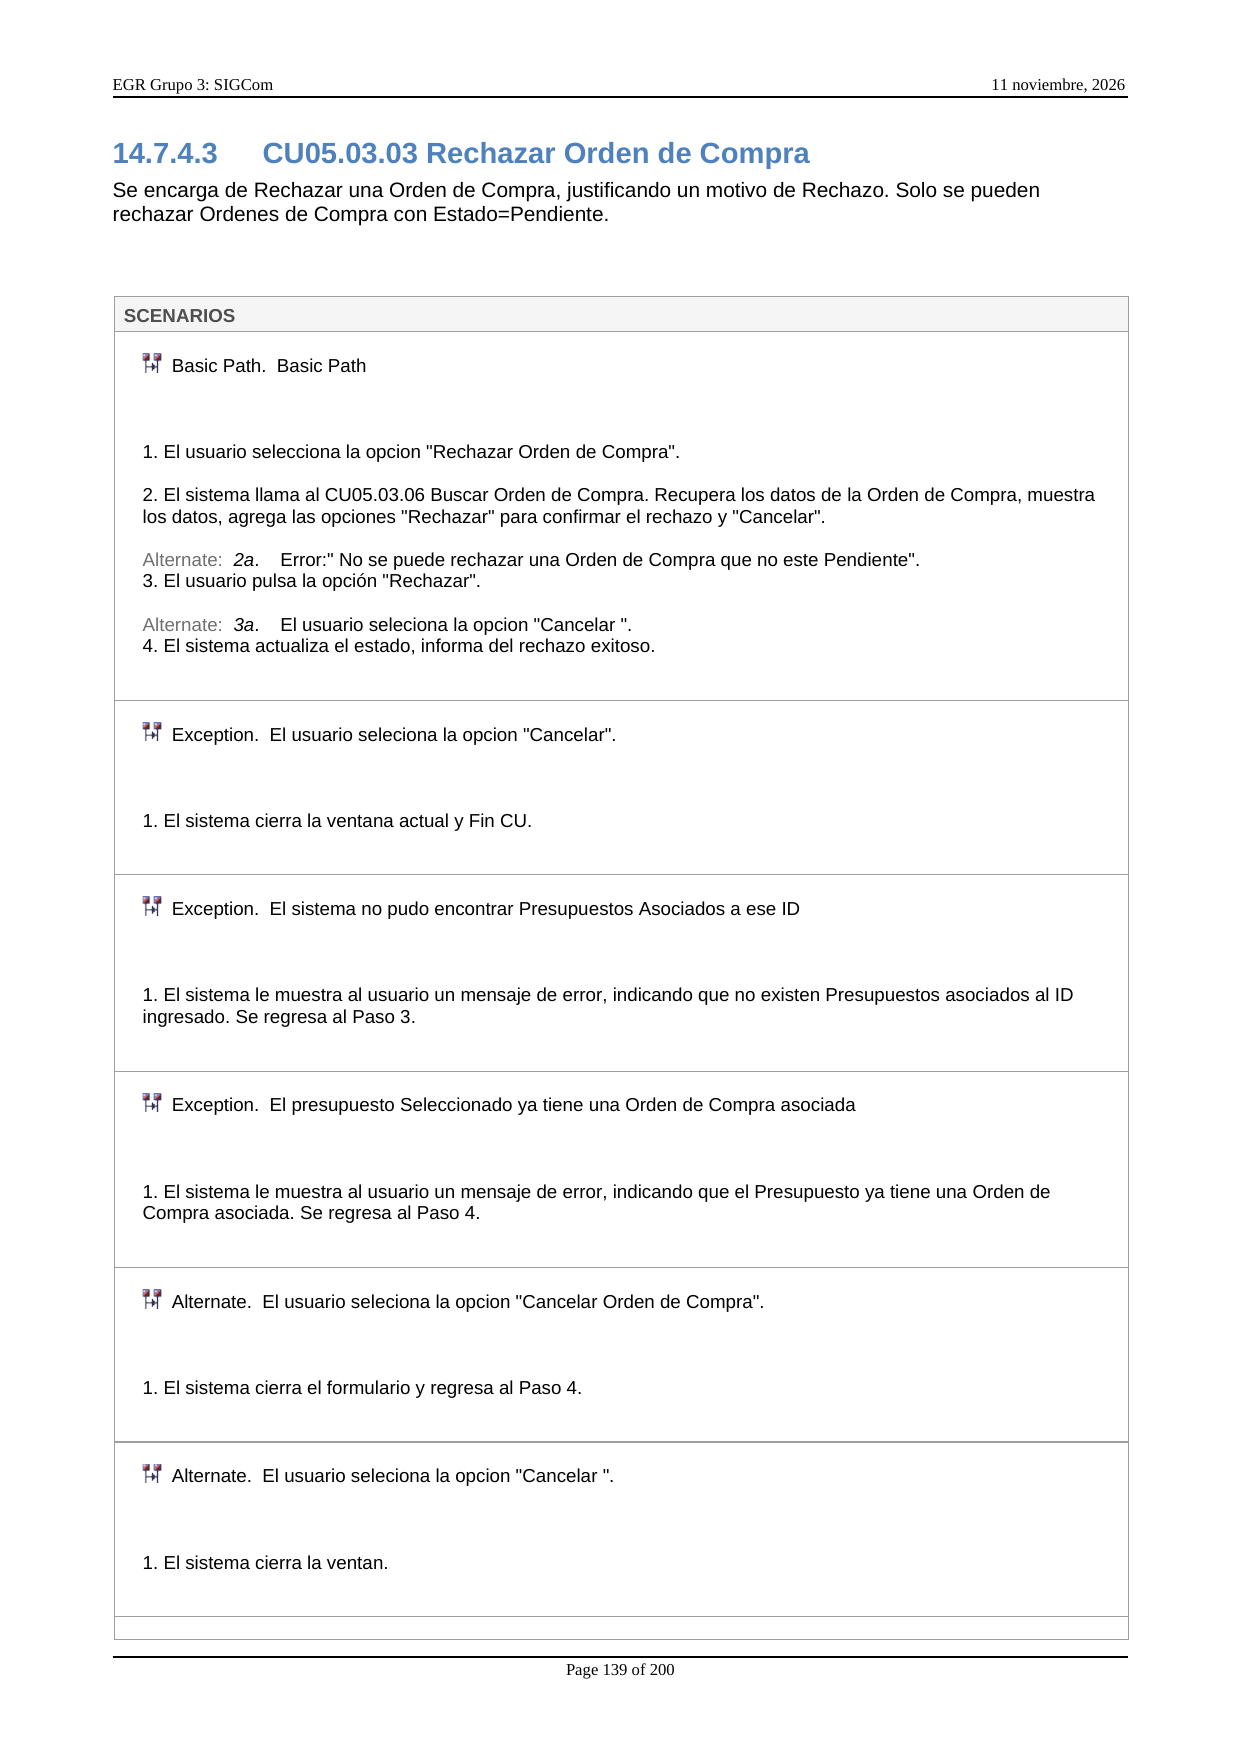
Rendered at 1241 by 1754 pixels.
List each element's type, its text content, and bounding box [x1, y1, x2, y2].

picture [142, 896, 162, 916]
table_cell Exception. El presupuesto Seleccionado ya tiene una Orden de Compra asociada 1. El sistema le muestra al usuario un mensaje de error, indicando que el Presupuesto ya tiene una Orden de Compra asociada. Se regresa al Paso 4. [115, 1072, 1128, 1267]
table_cell Exception. El sistema no pudo encontrar Presupuestos Asociados a ese ID 1. El sistema le muestra al usuario un mensaje de error, indicando que no existen Presupuestos asociados al ID ingresado. Se regresa al Paso 3. [115, 875, 1128, 1071]
picture [142, 1289, 162, 1309]
text Se encarga de Rechazar una Orden de Compra, justificando un motivo de Rechazo. Solo se pueden rechazar Ordenes de Compra con Estado=Pendiente. [112, 178, 1128, 226]
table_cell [115, 1617, 1128, 1639]
picture [142, 1464, 162, 1483]
table_cell Alternate. El usuario seleciona la opcion "Cancelar Orden de Compra". 1. El sistema cierra el formulario y regresa al Paso 4. [115, 1268, 1128, 1441]
subtitle CU05.03.03 Rechazar Orden de Compra [112, 136, 1128, 170]
table_cell Exception. El usuario seleciona la opcion "Cancelar". 1. El sistema cierra la ventana actual y Fin CU. [115, 701, 1128, 874]
table_cell Alternate. El usuario seleciona la opcion "Cancelar ". 1. El sistema cierra la ventan. [115, 1443, 1128, 1616]
picture [142, 1093, 162, 1112]
picture [142, 722, 162, 741]
picture [142, 353, 162, 373]
table_header SCENARIOS [115, 297, 1128, 331]
table_cell Basic Path. Basic Path 1. El usuario selecciona la opcion "Rechazar Orden de Compra". 2. El sistema llama al CU05.03.06 Buscar Orden de Compra. Recupera los datos de la Orden de Compra, muestra los datos, agrega las opciones "Rechazar" para confirmar el rechazo y "Cancelar". Alternate: 2a. Error:" No se puede rechazar una Orden de Compra que no este Pendiente". 3. El usuario pulsa la opción "Rechazar". Alternate: 3a. El usuario seleciona la opcion "Cancelar ". 4. El sistema actualiza el estado, informa del rechazo exitoso. [115, 332, 1128, 699]
